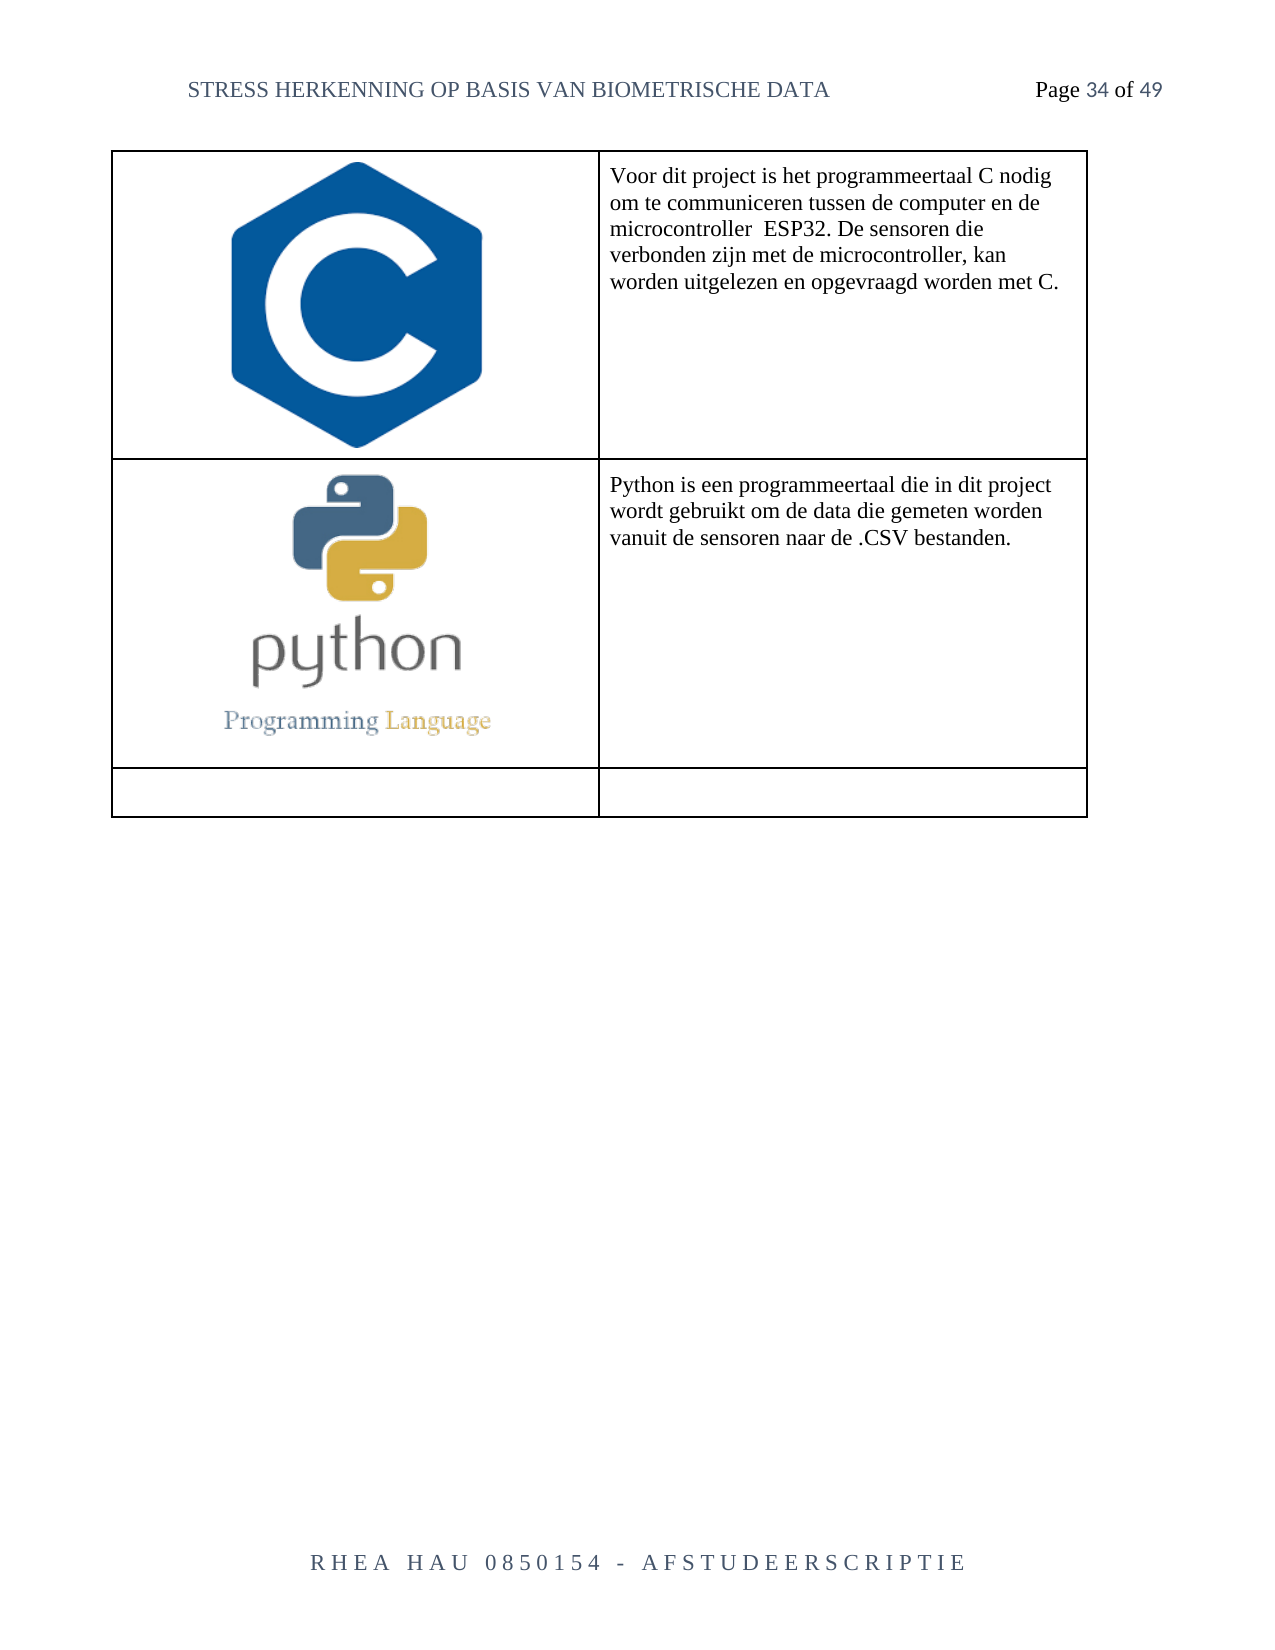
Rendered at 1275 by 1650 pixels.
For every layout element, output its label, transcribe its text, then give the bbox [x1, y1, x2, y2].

table_cell [113, 152, 598, 458]
table_cell [113, 769, 598, 816]
table_cell [113, 460, 598, 767]
table_cell Python is een programmeertaal die in dit project wordt gebruikt om de data die gemeten worden vanuit de sensoren naar de .CSV bestanden. [600, 460, 1086, 767]
picture [214, 162, 500, 448]
picture [214, 470, 500, 757]
table_cell Voor dit project is het programmeertaal C nodig om te communiceren tussen de computer en de microcontroller ESP32. De sensoren die verbonden zijn met de microcontroller, kan worden uitgelezen en opgevraagd worden met C. [600, 152, 1086, 458]
table_cell [600, 769, 1086, 816]
